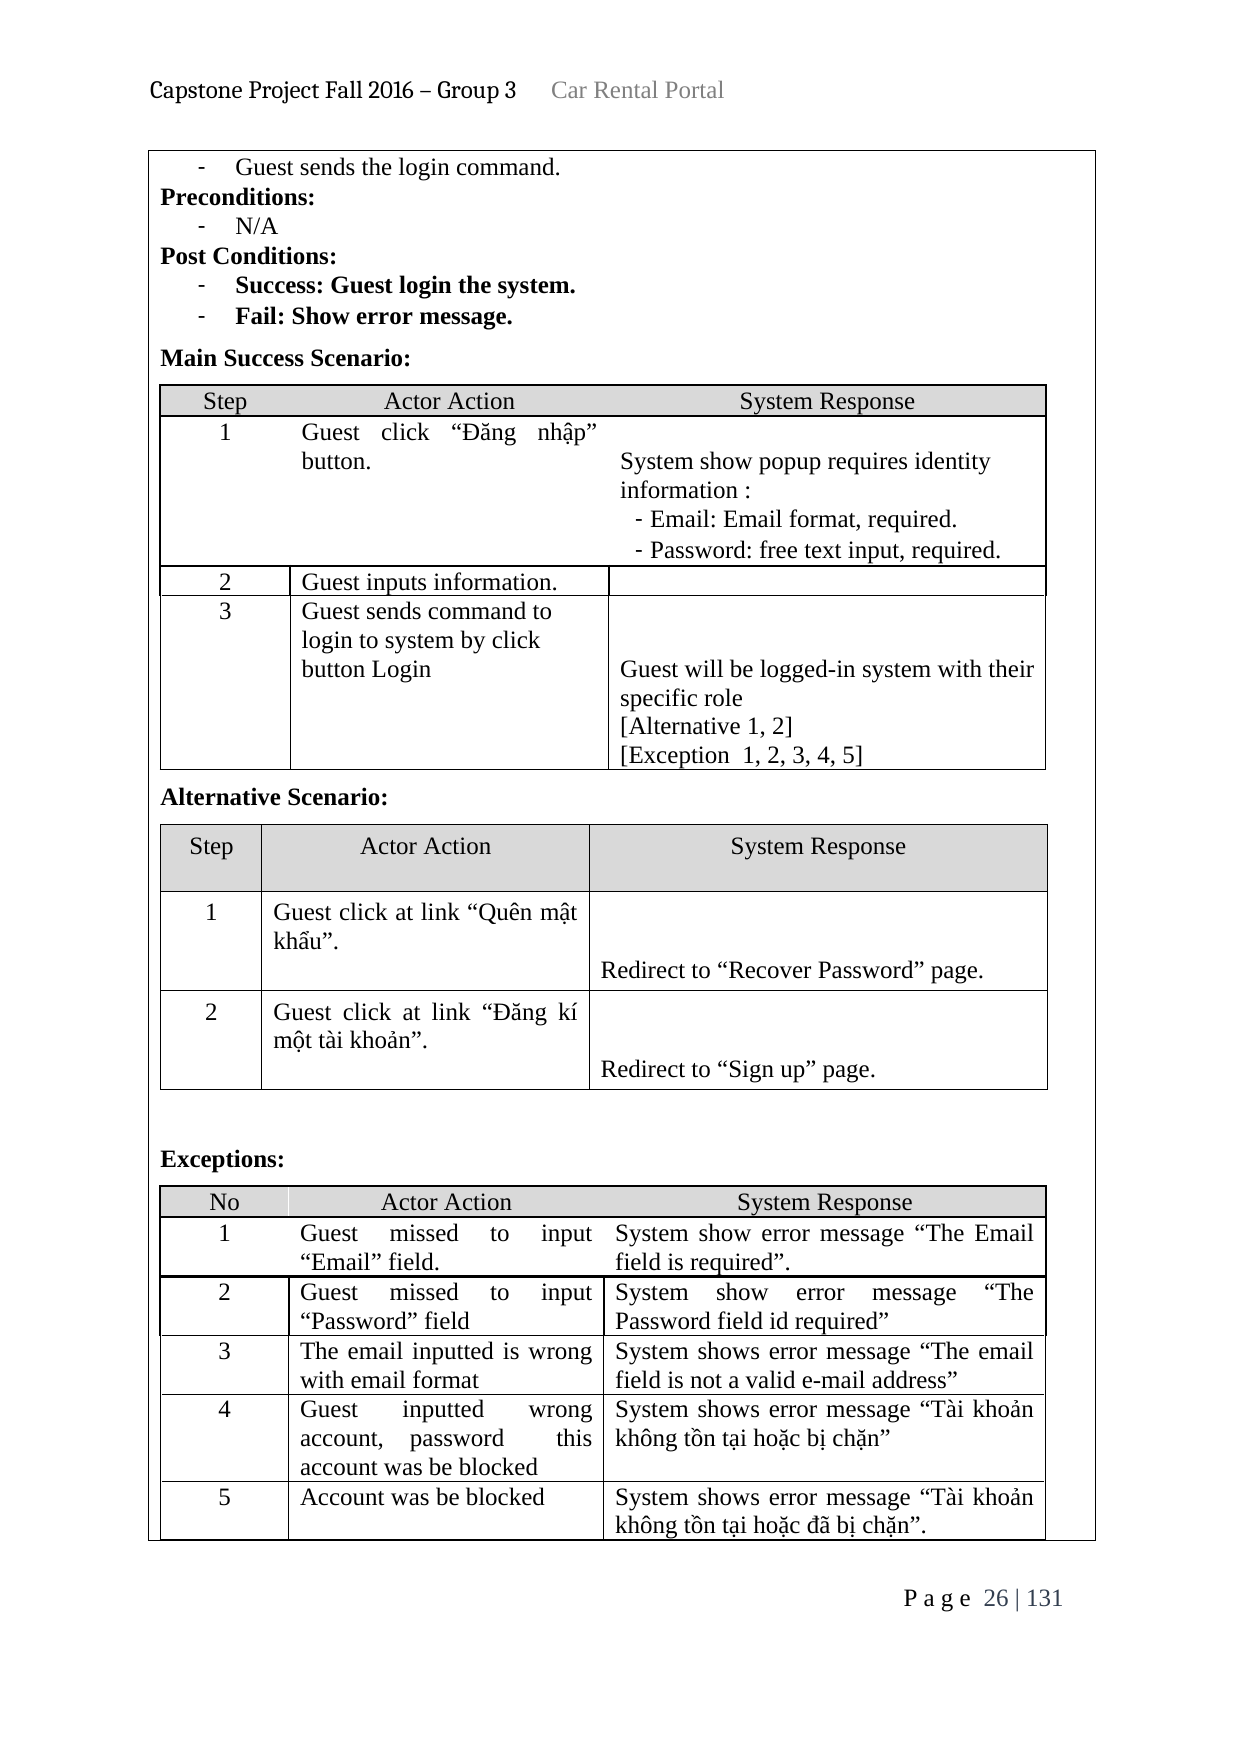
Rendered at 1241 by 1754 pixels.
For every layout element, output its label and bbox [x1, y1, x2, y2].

table_cell [149, 151, 1095, 1540]
